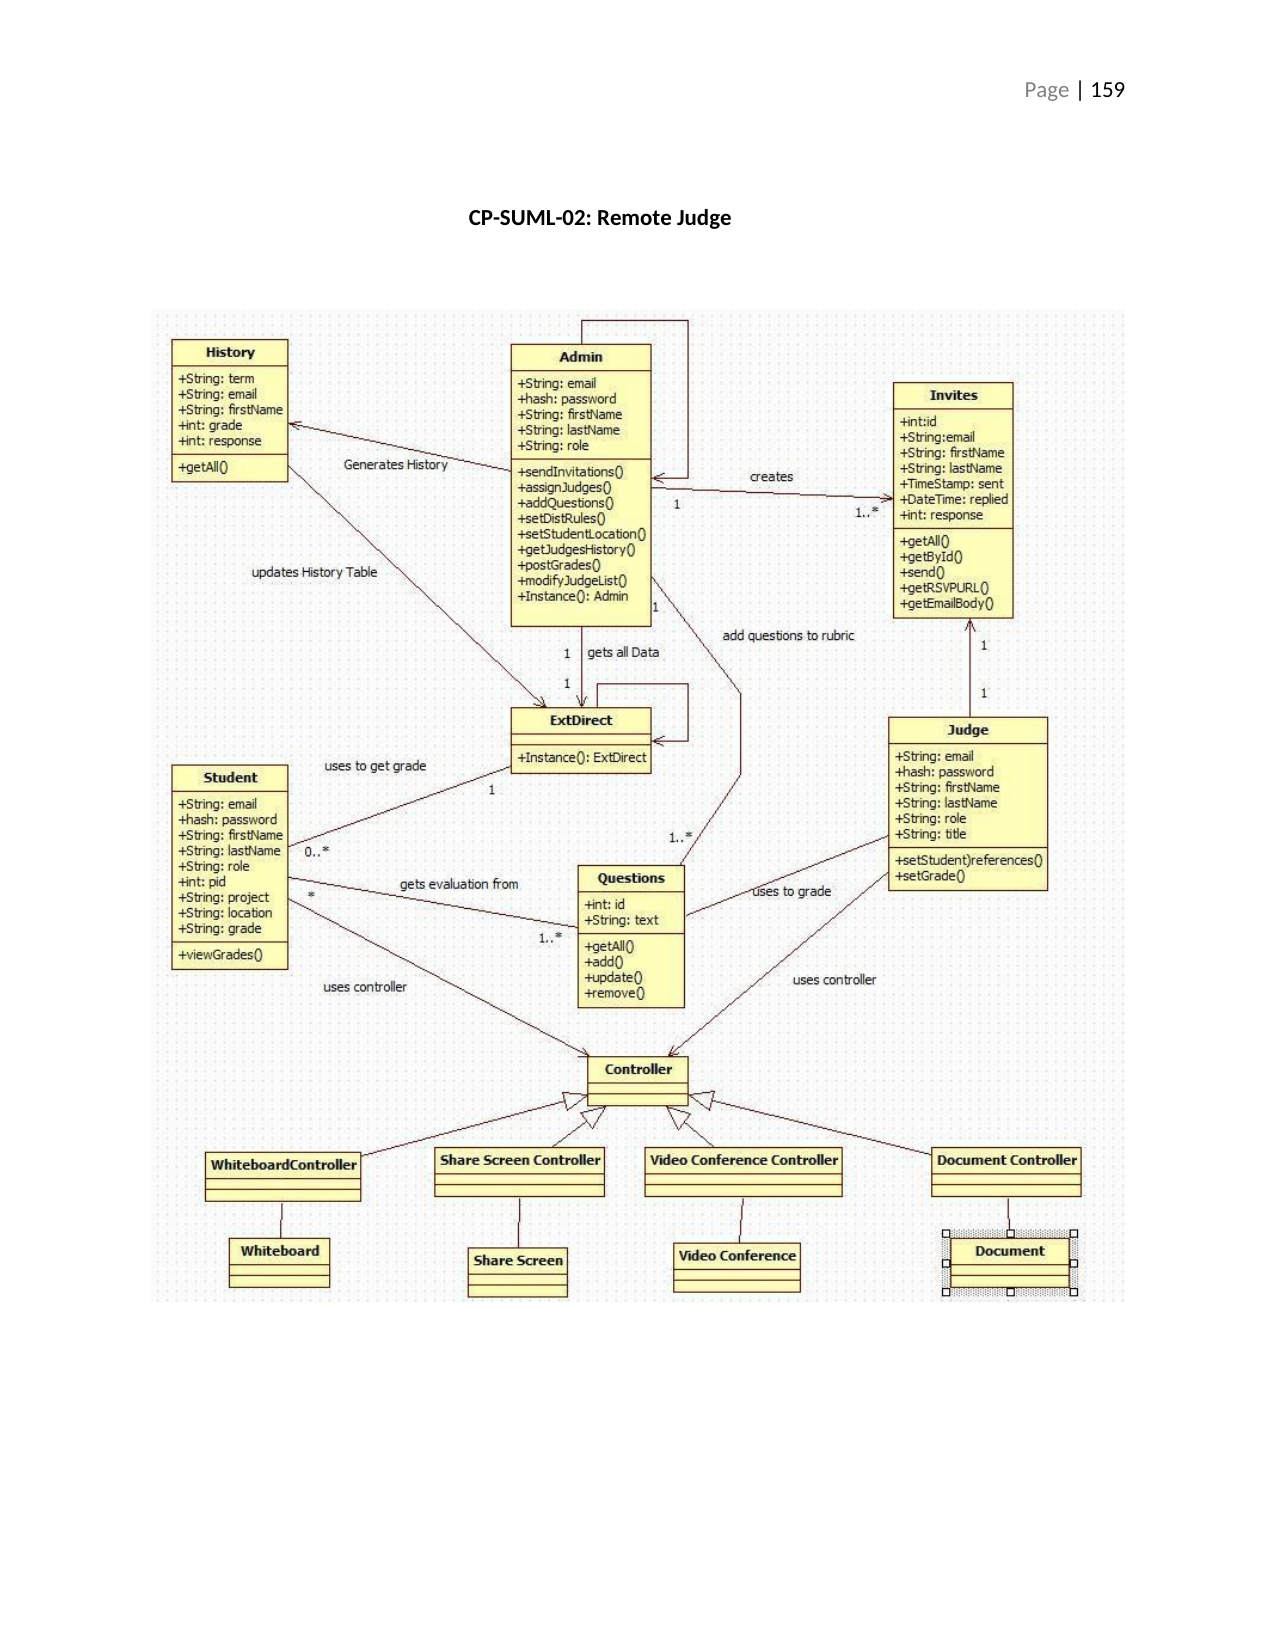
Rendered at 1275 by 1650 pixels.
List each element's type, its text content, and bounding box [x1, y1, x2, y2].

picture [150, 309, 1125, 1306]
text CP-SUML-02: Remote Judge [75, 203, 1125, 231]
